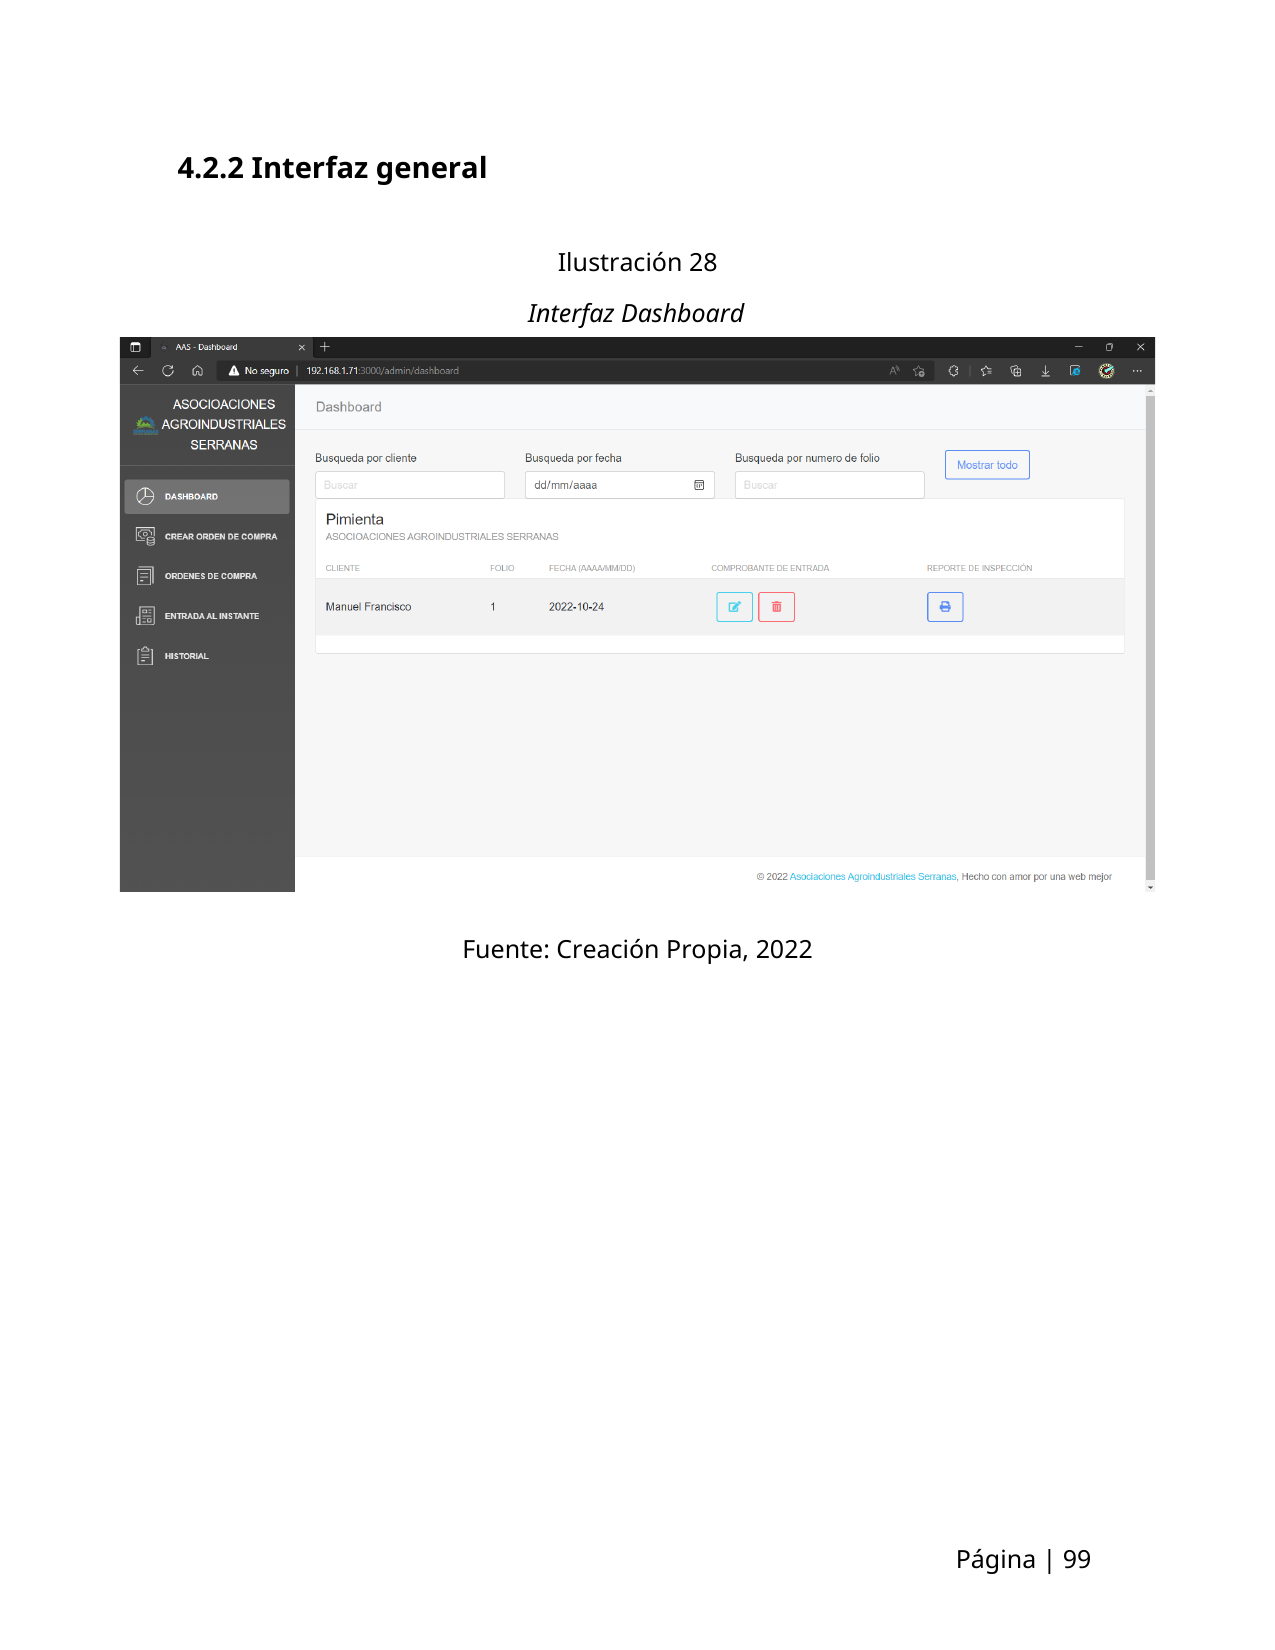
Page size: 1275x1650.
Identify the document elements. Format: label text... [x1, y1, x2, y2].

text Fuente: Creación Propia, 2022 [177, 892, 1098, 966]
subtitle 4.2.2 Interfaz general [177, 148, 1098, 187]
text Ilustración 28 Interfaz Dashboard [177, 245, 1098, 330]
picture [119, 337, 1156, 892]
